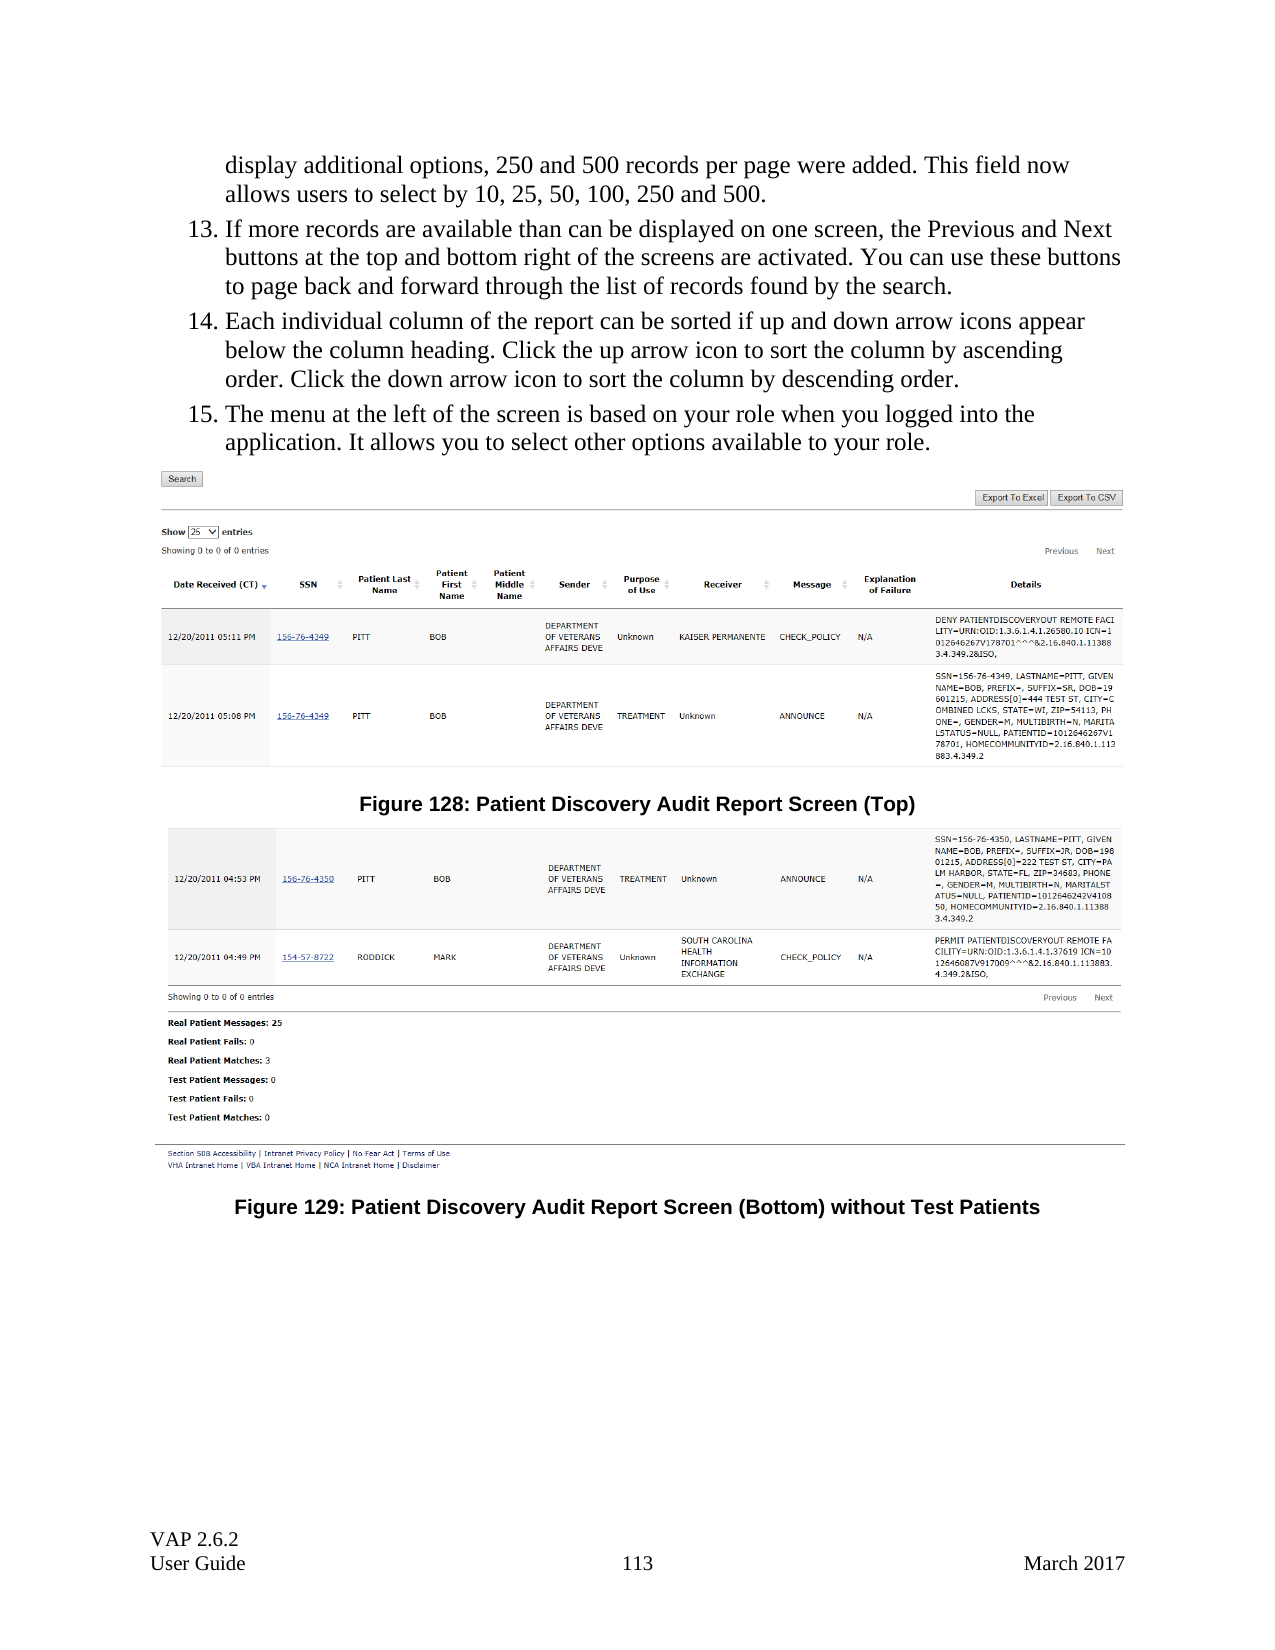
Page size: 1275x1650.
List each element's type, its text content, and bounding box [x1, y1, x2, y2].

picture [150, 828, 1125, 1170]
text Figure 128: Patient Discovery Audit Report Screen (Top) [150, 792, 1125, 816]
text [187, 150, 1125, 207]
text Each individual column of the report can be sorted if up and down arrow icons appear below the column heading. Click the up arrow icon to sort the column by ascending order. Click the down arrow icon to sort the column by descending order. [187, 306, 1125, 392]
text The menu at the left of the screen is based on your role when you logged into the application. It allows you to select other options available to your role. [187, 399, 1125, 456]
picture [150, 468, 1125, 767]
text Figure 129: Patient Discovery Audit Report Screen (Bottom) without Test Patients [150, 1195, 1125, 1219]
text If more records are available than can be displayed on one screen, the Previous and Next buttons at the top and bottom right of the screens are activated. You can use these buttons to page back and forward through the list of records found by the search. [187, 214, 1125, 300]
